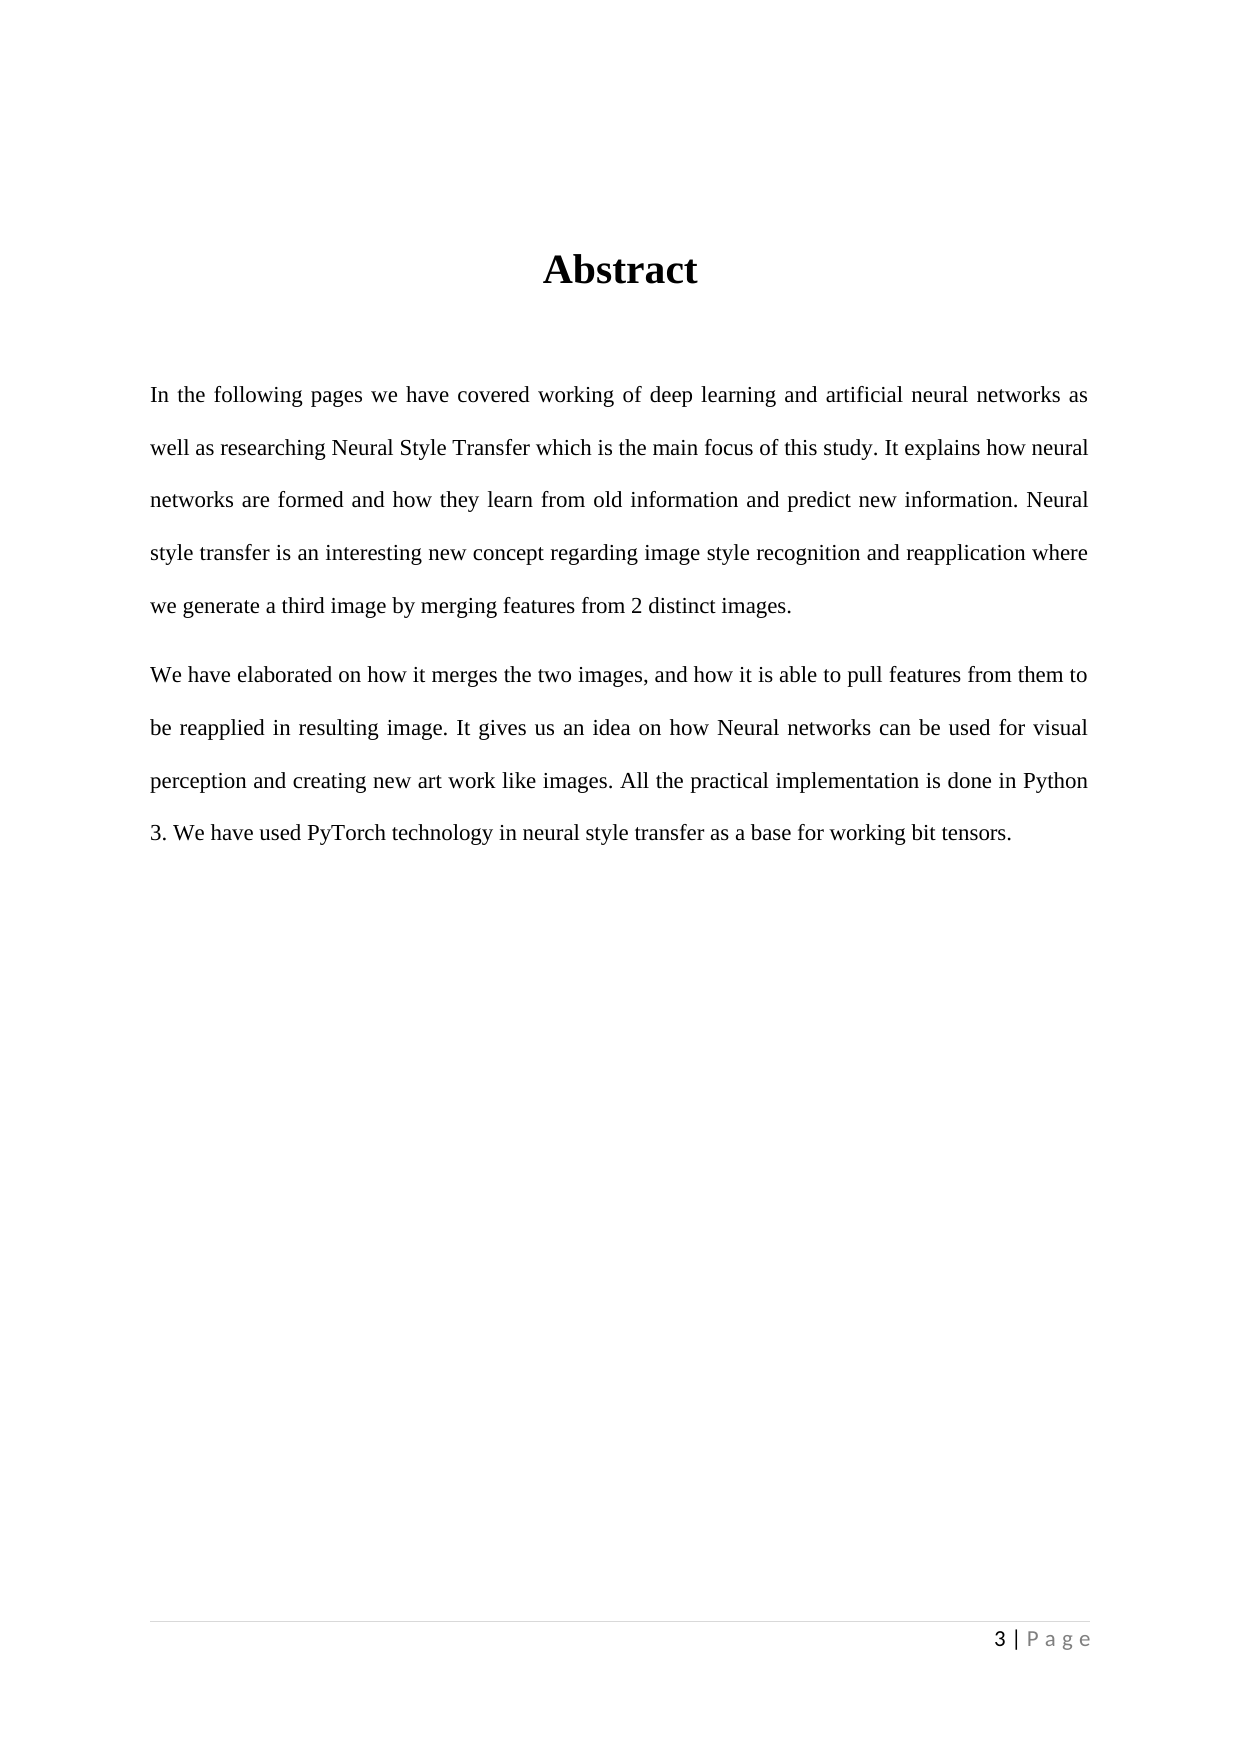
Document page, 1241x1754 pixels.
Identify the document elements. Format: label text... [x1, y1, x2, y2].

text Abstract [150, 244, 1090, 292]
text We have elaborated on how it merges the two images, and how it is able to pull features from them to be reapplied in resulting image. It gives us an idea on how Neural networks can be used for visual perception and creating new art work like images. All the practical implementation is done in Python 3. We have used PyTorch technology in neural style transfer as a base for working bit tensors. [150, 661, 1090, 846]
text In the following pages we have covered working of deep learning and artificial neural networks as well as researching Neural Style Transfer which is the main focus of this study. It explains how neural networks are formed and how they learn from old information and predict new information. Neural style transfer is an interesting new concept regarding image style recognition and reapplication where we generate a third image by merging features from 2 distinct images. [150, 381, 1090, 618]
